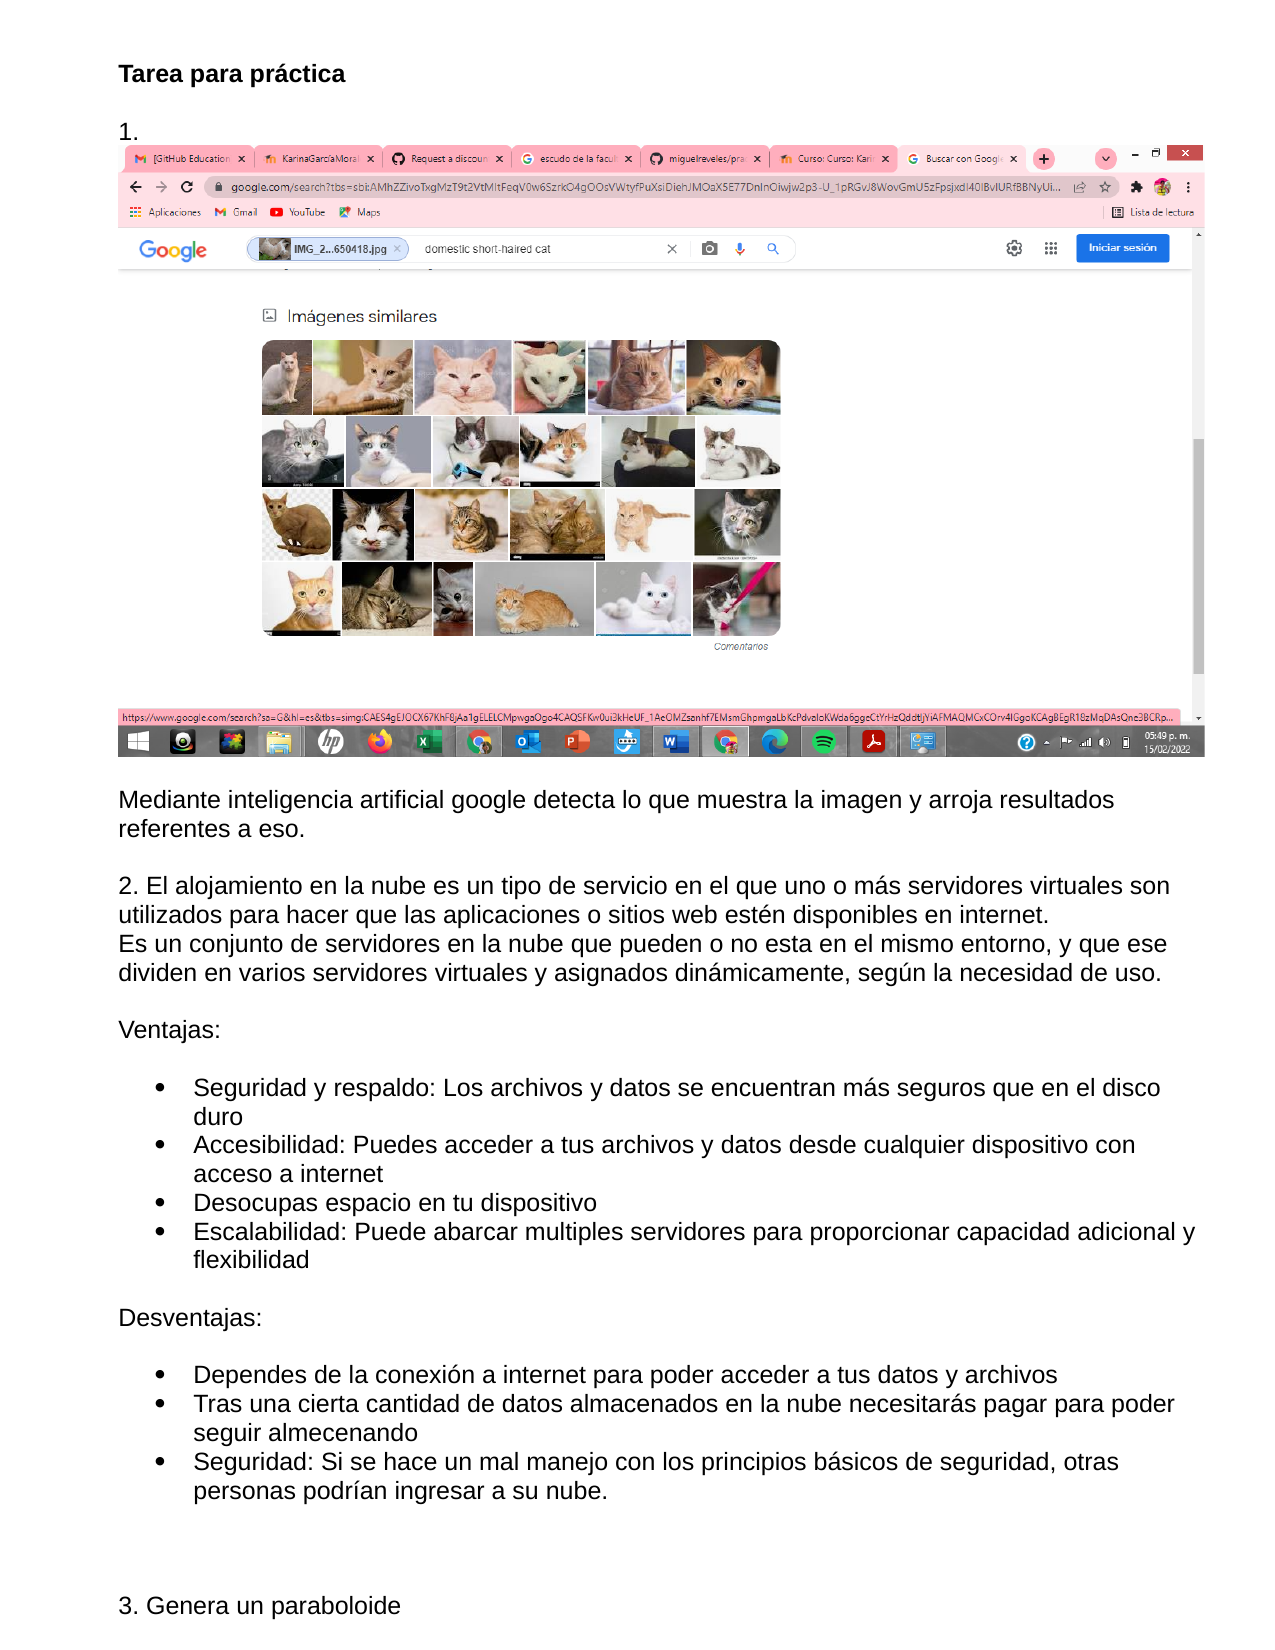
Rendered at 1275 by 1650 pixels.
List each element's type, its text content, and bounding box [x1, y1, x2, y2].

text Mediante inteligencia artificial google detecta lo que muestra la imagen y arroja resultados referentes a eso. [118, 785, 1205, 843]
list Seguridad: Si se hace un mal manejo con los principios básicos de seguridad, otras personas podrían ingresar a su nube. [156, 1447, 1205, 1504]
text 2. El alojamiento en la nube es un tipo de servicio en el que uno o más servidores virtuales son utilizados para hacer que las aplicaciones o sitios web estén disponibles en internet. [118, 871, 1205, 929]
list Desocupas espacio en tu dispositivo [156, 1188, 1205, 1217]
text Desventajas: [118, 1303, 1205, 1332]
list Tras una cierta cantidad de datos almacenados en la nube necesitarás pagar para poder seguir almecenando [156, 1389, 1205, 1447]
list Escalabilidad: Puede abarcar multiples servidores para proporcionar capacidad adicional y flexibilidad [156, 1217, 1205, 1274]
text 1. [118, 117, 1205, 145]
list Accesibilidad: Puedes acceder a tus archivos y datos desde cualquier dispositivo con acceso a internet [156, 1130, 1205, 1188]
text Tarea para práctica [118, 59, 1205, 88]
list Dependes de la conexión a internet para poder acceder a tus datos y archivos [156, 1361, 1205, 1389]
picture [118, 145, 1205, 757]
text Ventajas: [118, 1015, 1205, 1044]
text 3. Genera un paraboloide [118, 1591, 1205, 1619]
list Seguridad y respaldo: Los archivos y datos se encuentran más seguros que en el disco duro [156, 1073, 1205, 1130]
text Es un conjunto de servidores en la nube que pueden o no esta en el mismo entorno, y que ese dividen en varios servidores virtuales y asignados dinámicamente, según la necesidad de uso. [118, 929, 1205, 986]
